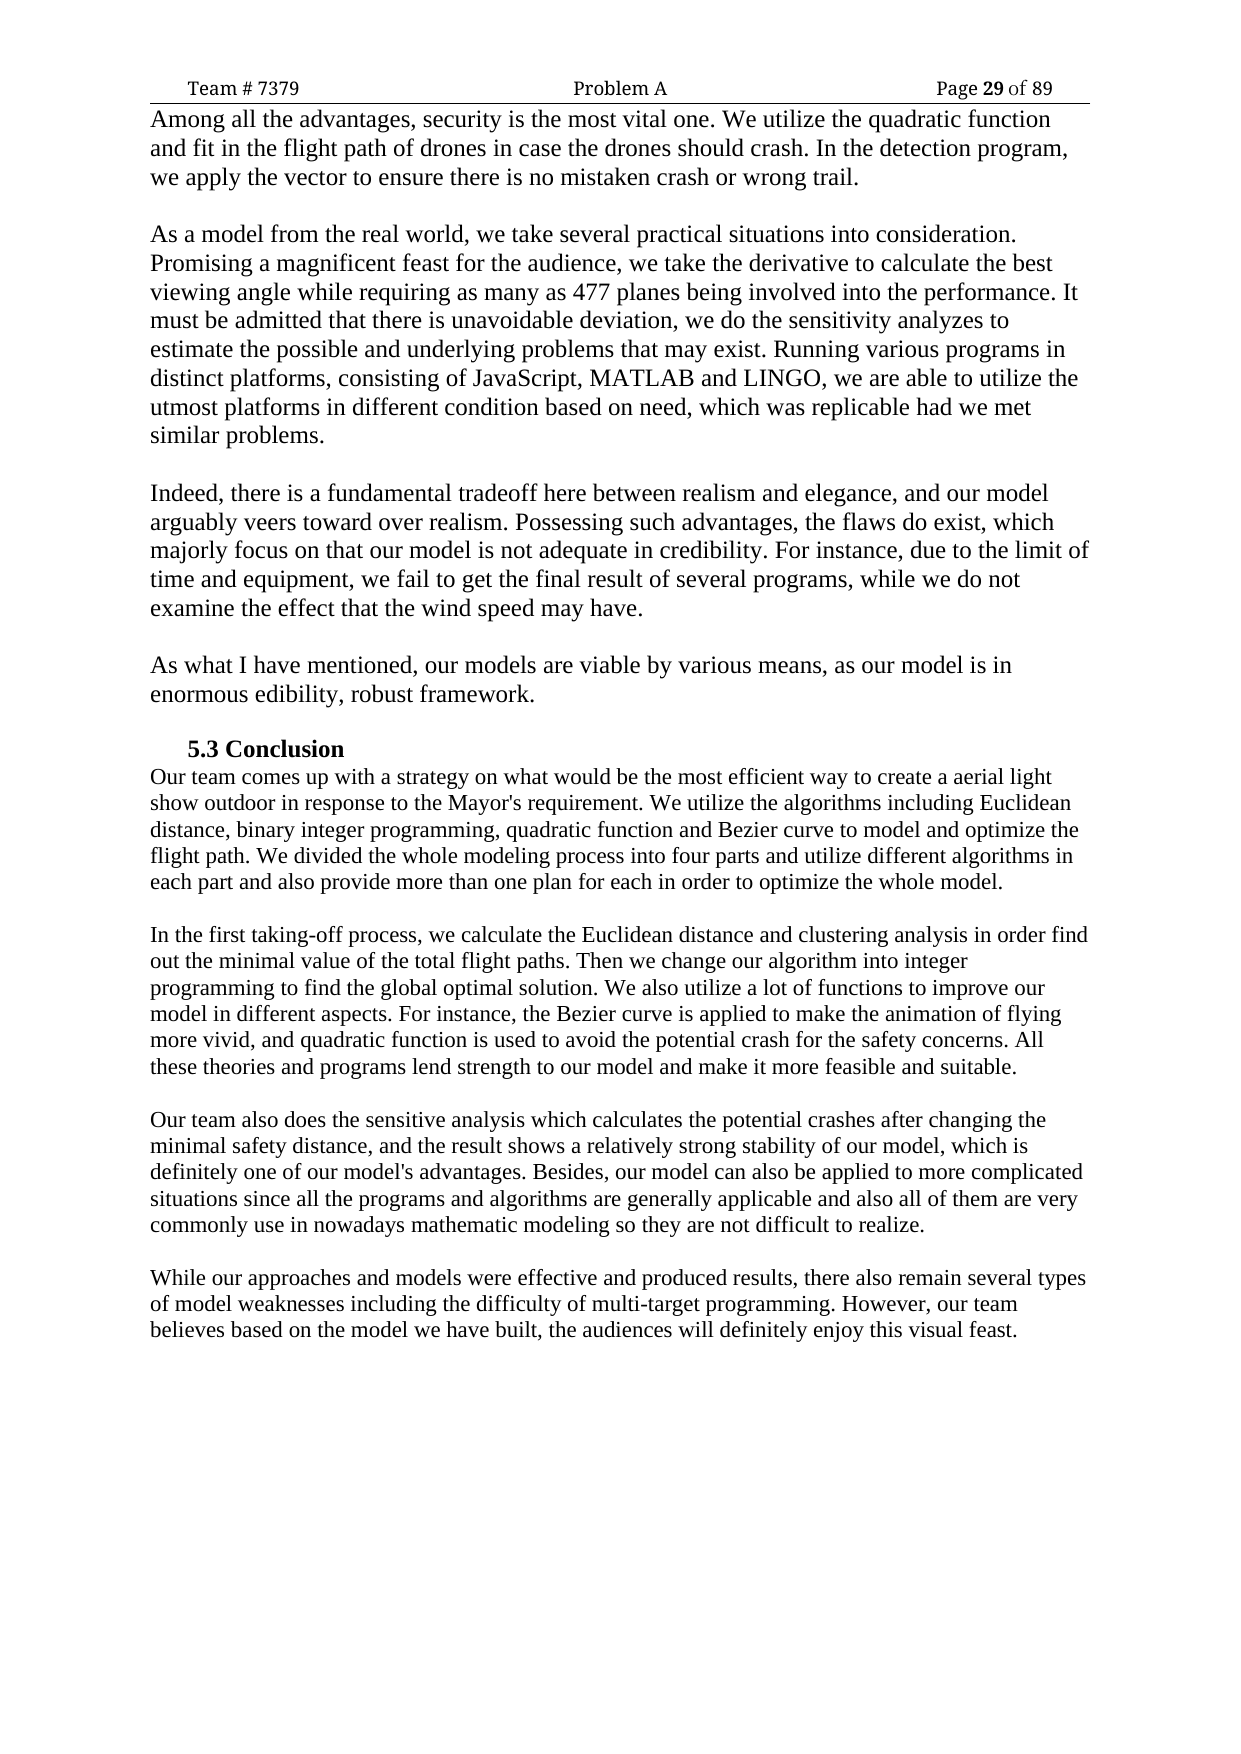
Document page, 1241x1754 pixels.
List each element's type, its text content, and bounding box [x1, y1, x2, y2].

text In the first taking-off process, we calculate the Euclidean distance and clustering analysis in order find out the minimal value of the total flight paths. Then we change our algorithm into integer programming to find the global optimal solution. We also utilize a lot of functions to improve our model in different aspects. For instance, the Bezier curve is applied to make the animation of flying more vivid, and quadratic function is used to avoid the potential crash for the safety concerns. All these theories and programs lend strength to our model and make it more feasible and suitable. [150, 921, 1090, 1079]
text As a model from the real world, we take several practical situations into consideration. Promising a magnificent feast for the audience, we take the derivative to calculate the best viewing angle while requiring as many as 477 planes being involved into the performance. It must be admitted that there is unavoidable deviation, we do the sensitivity analyzes to estimate the possible and underlying problems that may exist. Running various programs in distinct platforms, consisting of JavaScript, MATLAB and LINGO, we are able to utilize the utmost platforms in different condition based on need, which was replicable had we met similar problems. [150, 219, 1090, 449]
text Among all the advantages, security is the most vital one. We utilize the quadratic function and fit in the flight path of drones in case the drones should crash. In the detection program, we apply the vector to ensure there is no mistaken crash or wrong trail. [150, 104, 1090, 190]
text Our team comes up with a strategy on what would be the most efficient way to create a aerial light show outdoor in response to the Mayor's requirement. We utilize the algorithms including Euclidean distance, binary integer programming, quadratic function and Bezier curve to model and optimize the flight path. We divided the whole modeling process into four parts and utilize different algorithms in each part and also provide more than one plan for each in order to optimize the whole model. [150, 763, 1090, 895]
list Conclusion [187, 734, 1090, 763]
text As what I have mentioned, our models are viable by various means, as our model is in enormous edibility, robust framework. [150, 650, 1090, 708]
text Our team also does the sensitive analysis which calculates the potential crashes after changing the minimal safety distance, and the result shows a relatively strong stability of our model, which is definitely one of our model's advantages. Besides, our model can also be applied to more complicated situations since all the programs and algorithms are generally applicable and also all of them are very commonly use in nowadays mathematic modeling so they are not difficult to realize. [150, 1106, 1090, 1237]
text Indeed, there is a fundamental tradeoff here between realism and elegance, and our model arguably veers toward over realism. Possessing such advantages, the flaws do exist, which majorly focus on that our model is not adequate in credibility. For instance, due to the limit of time and equipment, we fail to get the final result of several programs, while we do not examine the effect that the wind speed may have. [150, 478, 1090, 622]
text While our approaches and models were effective and produced results, there also remain several types of model weaknesses including the difficulty of multi-target programming. However, our team believes based on the model we have built, the audiences will definitely enjoy this visual feast. [150, 1264, 1090, 1343]
